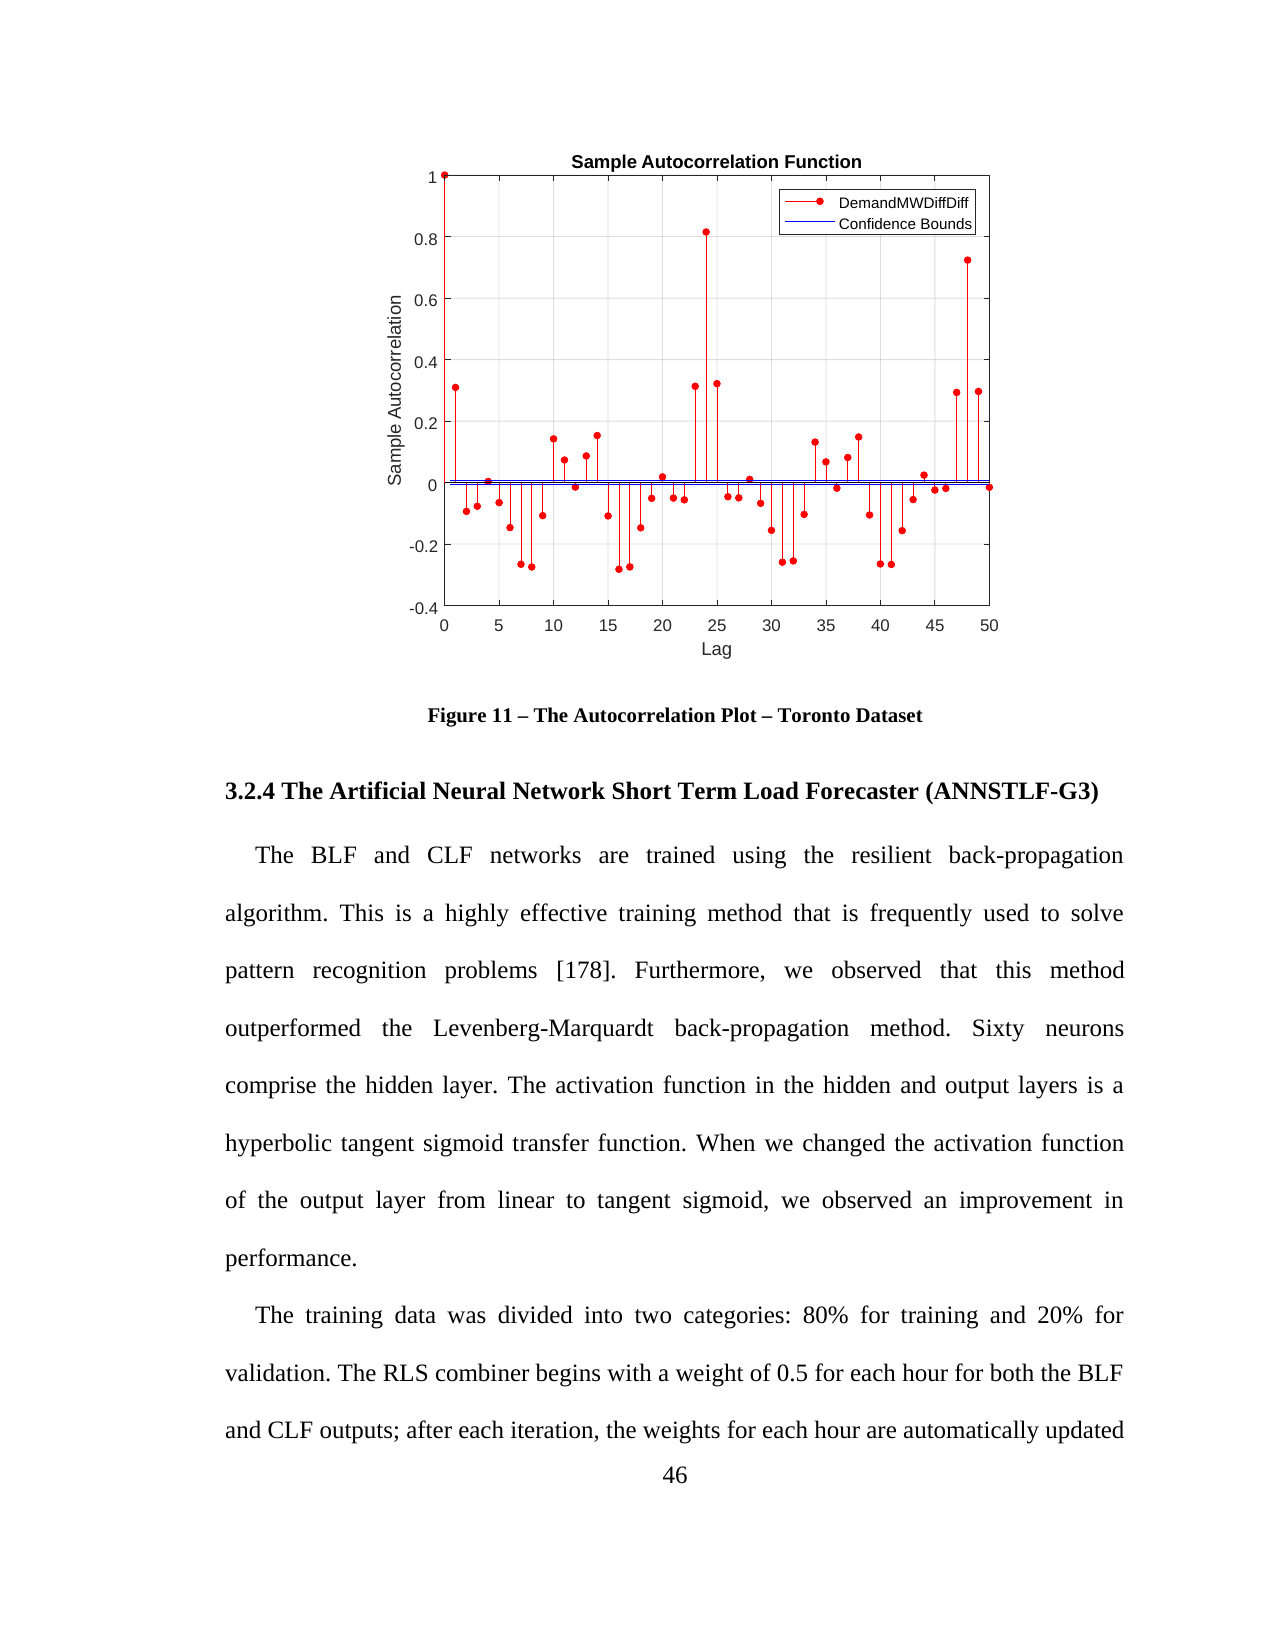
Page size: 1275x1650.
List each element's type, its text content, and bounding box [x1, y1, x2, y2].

text The BLF and CLF networks are trained using the resilient back-propagation algorithm. This is a highly effective training method that is frequently used to solve pattern recognition problems [178]. Furthermore, we observed that this method outperformed the Levenberg-Marquardt back-propagation method. Sixty neurons comprise the hidden layer. The activation function in the hidden and output layers is a hyperbolic tangent sigmoid transfer function. When we changed the activation function of the output layer from linear to tangent sigmoid, we observed an improvement in performance. [225, 840, 1125, 1271]
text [225, 1300, 1125, 1444]
subtitle 3.2.4 The Artificial Neural Network Short Term Load Forecaster (ANNSTLF-G3) [225, 776, 1125, 805]
text Figure 11 – The Autocorrelation Plot – Toronto Dataset [225, 703, 1125, 727]
